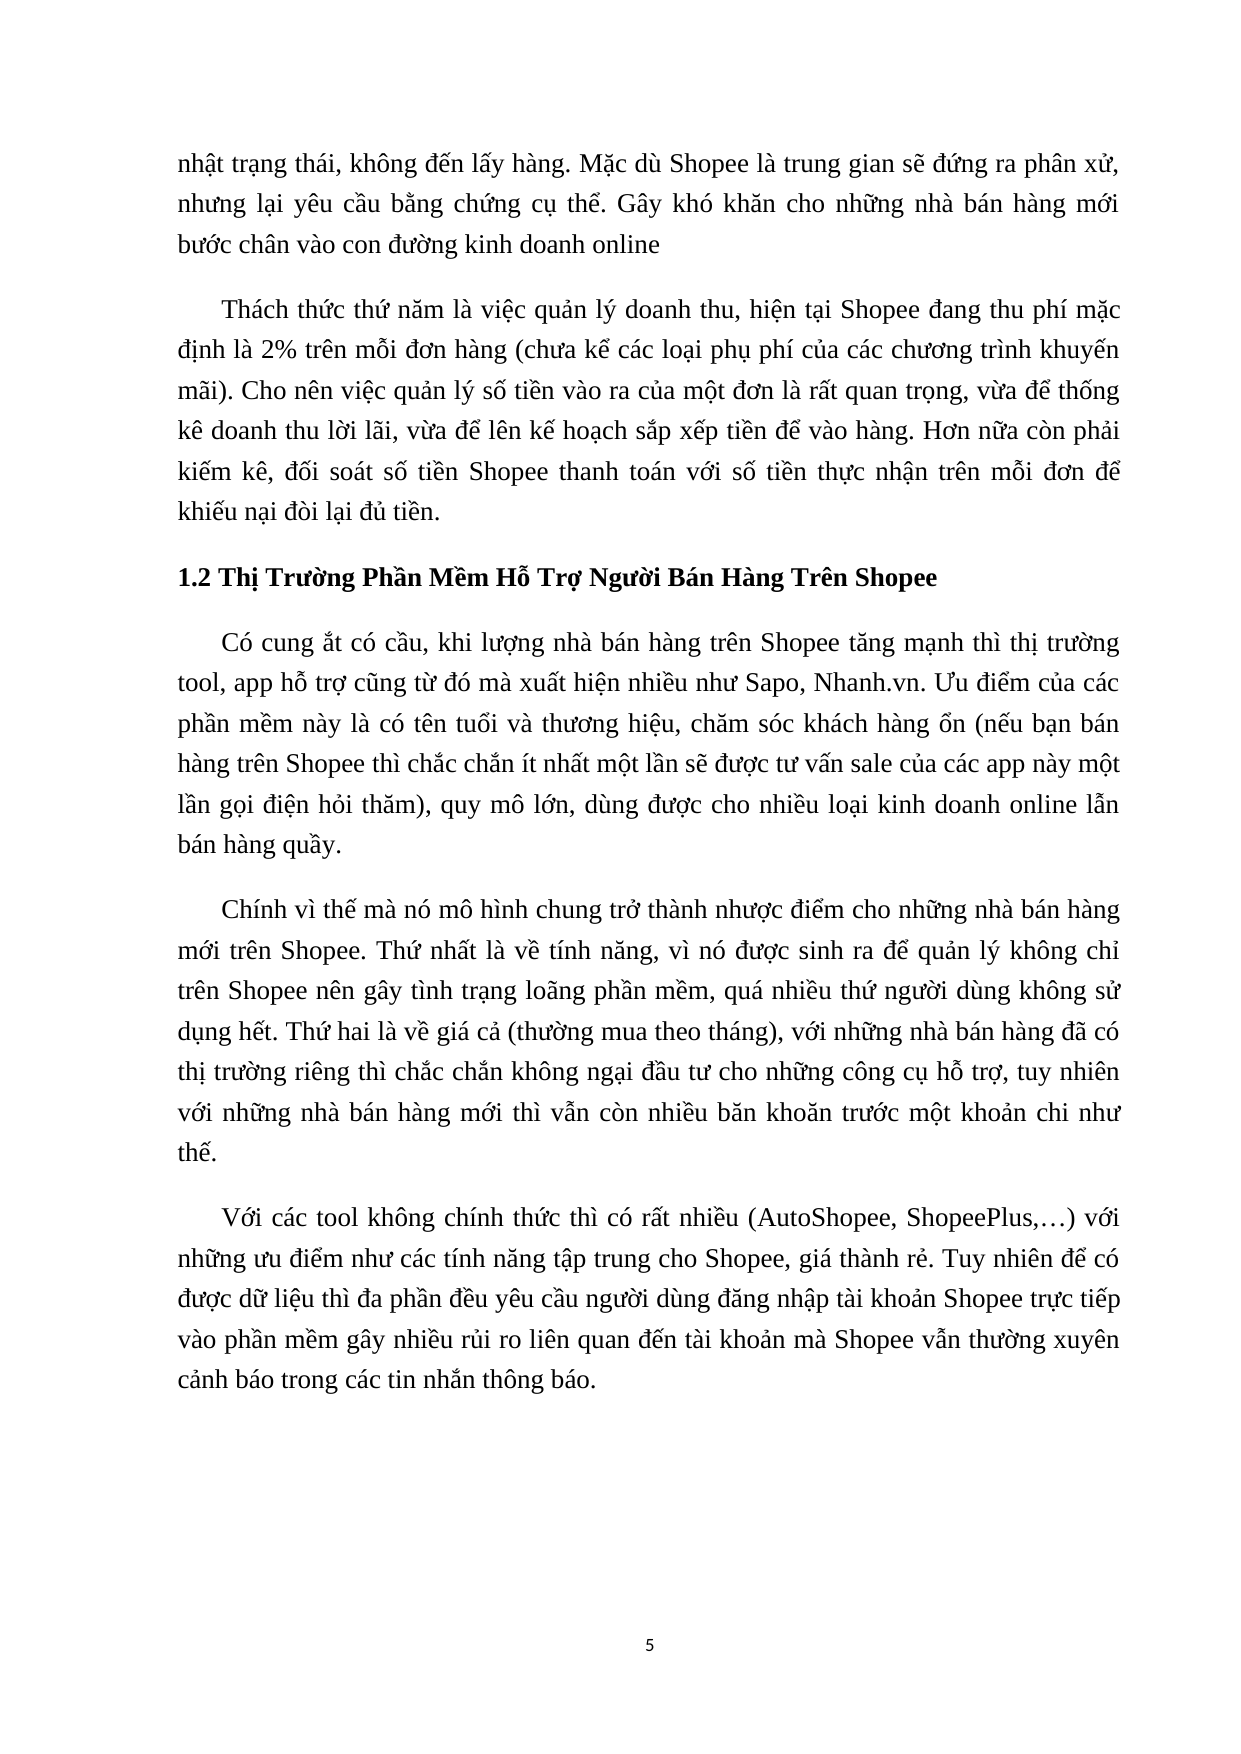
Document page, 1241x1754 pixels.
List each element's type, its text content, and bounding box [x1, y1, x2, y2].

text Có cung ắt có cầu, khi lượng nhà bán hàng trên Shopee tăng mạnh thì thị trường tool, app hỗ trợ cũng từ đó mà xuất hiện nhiều như Sapo, Nhanh.vn. Ưu điểm của các phần mềm này là có tên tuổi và thương hiệu, chăm sóc khách hàng ổn (nếu bạn bán hàng trên Shopee thì chắc chắn ít nhất một lần sẽ được tư vấn sale của các app này một lần gọi điện hỏi thăm), quy mô lớn, dùng được cho nhiều loại kinh doanh online lẫn bán hàng quầy. [177, 626, 1122, 859]
text Thách thức thứ năm là việc quản lý doanh thu, hiện tại Shopee đang thu phí mặc định là 2% trên mỗi đơn hàng (chưa kể các loại phụ phí của các chương trình khuyến mãi). Cho nên việc quản lý số tiền vào ra của một đơn là rất quan trọng, vừa để thống kê doanh thu lời lãi, vừa để lên kế hoạch sắp xếp tiền để vào hàng. Hơn nữa còn phải kiếm kê, đối soát số tiền Shopee thanh toán với số tiền thực nhận trên mỗi đơn để khiếu nại đòi lại đủ tiền. [177, 293, 1122, 526]
text Với các tool không chính thức thì có rất nhiều (AutoShopee, ShopeePlus,…) với những ưu điểm như các tính năng tập trung cho Shopee, giá thành rẻ. Tuy nhiên để có được dữ liệu thì đa phần đều yêu cầu người dùng đăng nhập tài khoản Shopee trực tiếp vào phần mềm gây nhiều rủi ro liên quan đến tài khoản mà Shopee vẫn thường xuyên cảnh báo trong các tin nhắn thông báo. [177, 1202, 1122, 1394]
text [177, 147, 1122, 259]
subtitle 1.2 Thị Trường Phần Mềm Hỗ Trợ Người Bán Hàng Trên Shopee [177, 561, 1122, 592]
text Chính vì thế mà nó mô hình chung trở thành nhược điểm cho những nhà bán hàng mới trên Shopee. Thứ nhất là về tính năng, vì nó được sinh ra để quản lý không chỉ trên Shopee nên gây tình trạng loãng phần mềm, quá nhiều thứ người dùng không sử dụng hết. Thứ hai là về giá cả (thường mua theo tháng), với những nhà bán hàng đã có thị trường riêng thì chắc chắn không ngại đầu tư cho những công cụ hỗ trợ, tuy nhiên với những nhà bán hàng mới thì vẫn còn nhiều băn khoăn trước một khoản chi như thế. [177, 894, 1122, 1167]
